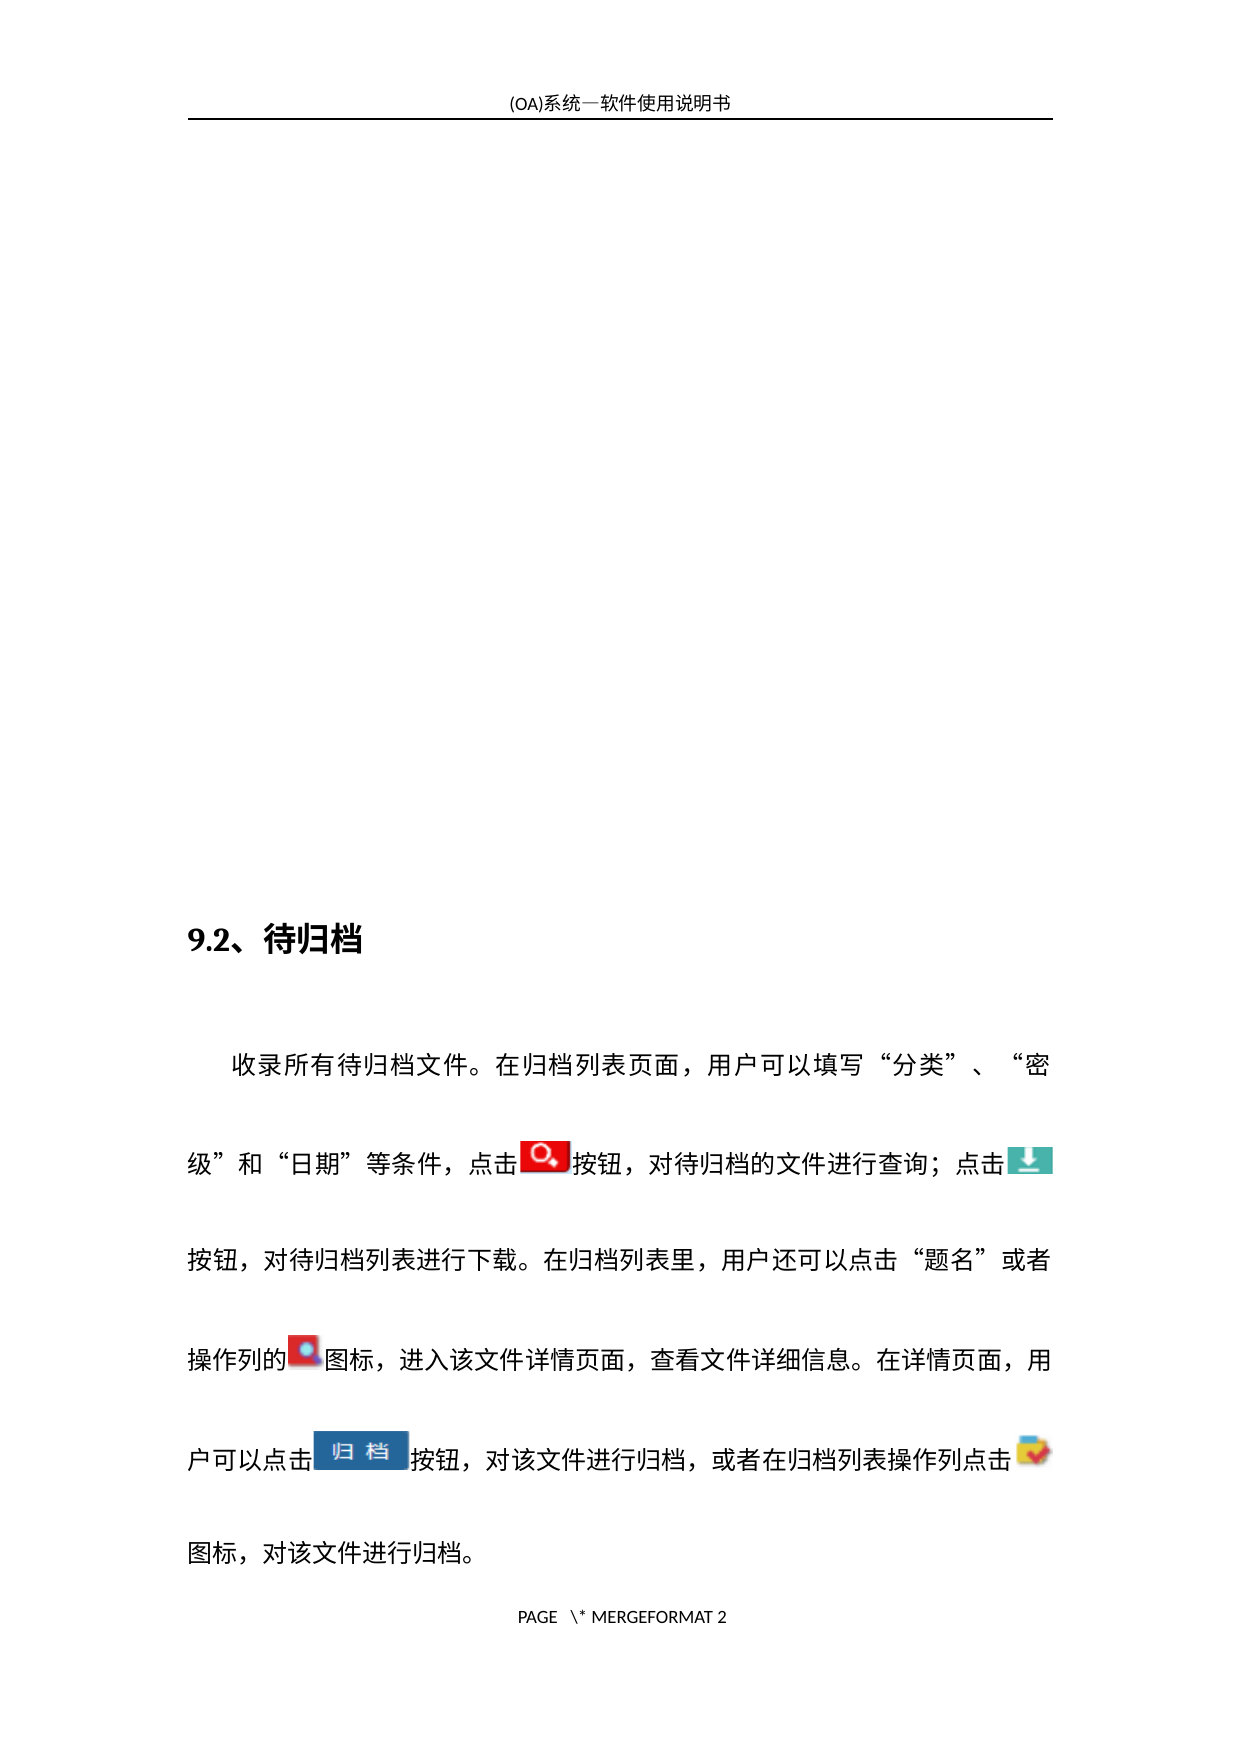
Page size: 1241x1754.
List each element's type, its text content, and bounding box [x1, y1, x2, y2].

text 收录所有待归档文件。在归档列表页面，用户可以填写“分类”、“密级”和“日期”等条件，点击按钮，对待归档的文件进行查询；点击按钮，对待归档列表进行下载。在归档列表里，用户还可以点击“题名”或者操作列的图标，进入该文件详情页面，查看文件详细信息。在详情页面，用户可以点击按钮，对该文件进行归档，或者在归档列表操作列点击图标，对该文件进行归档。 [187, 1031, 1053, 1584]
picture [288, 1335, 324, 1370]
picture [1015, 1434, 1053, 1470]
subtitle 9.2、待归档 [187, 904, 1053, 969]
picture [520, 1141, 572, 1174]
picture [313, 1431, 411, 1470]
picture [1007, 1147, 1053, 1174]
